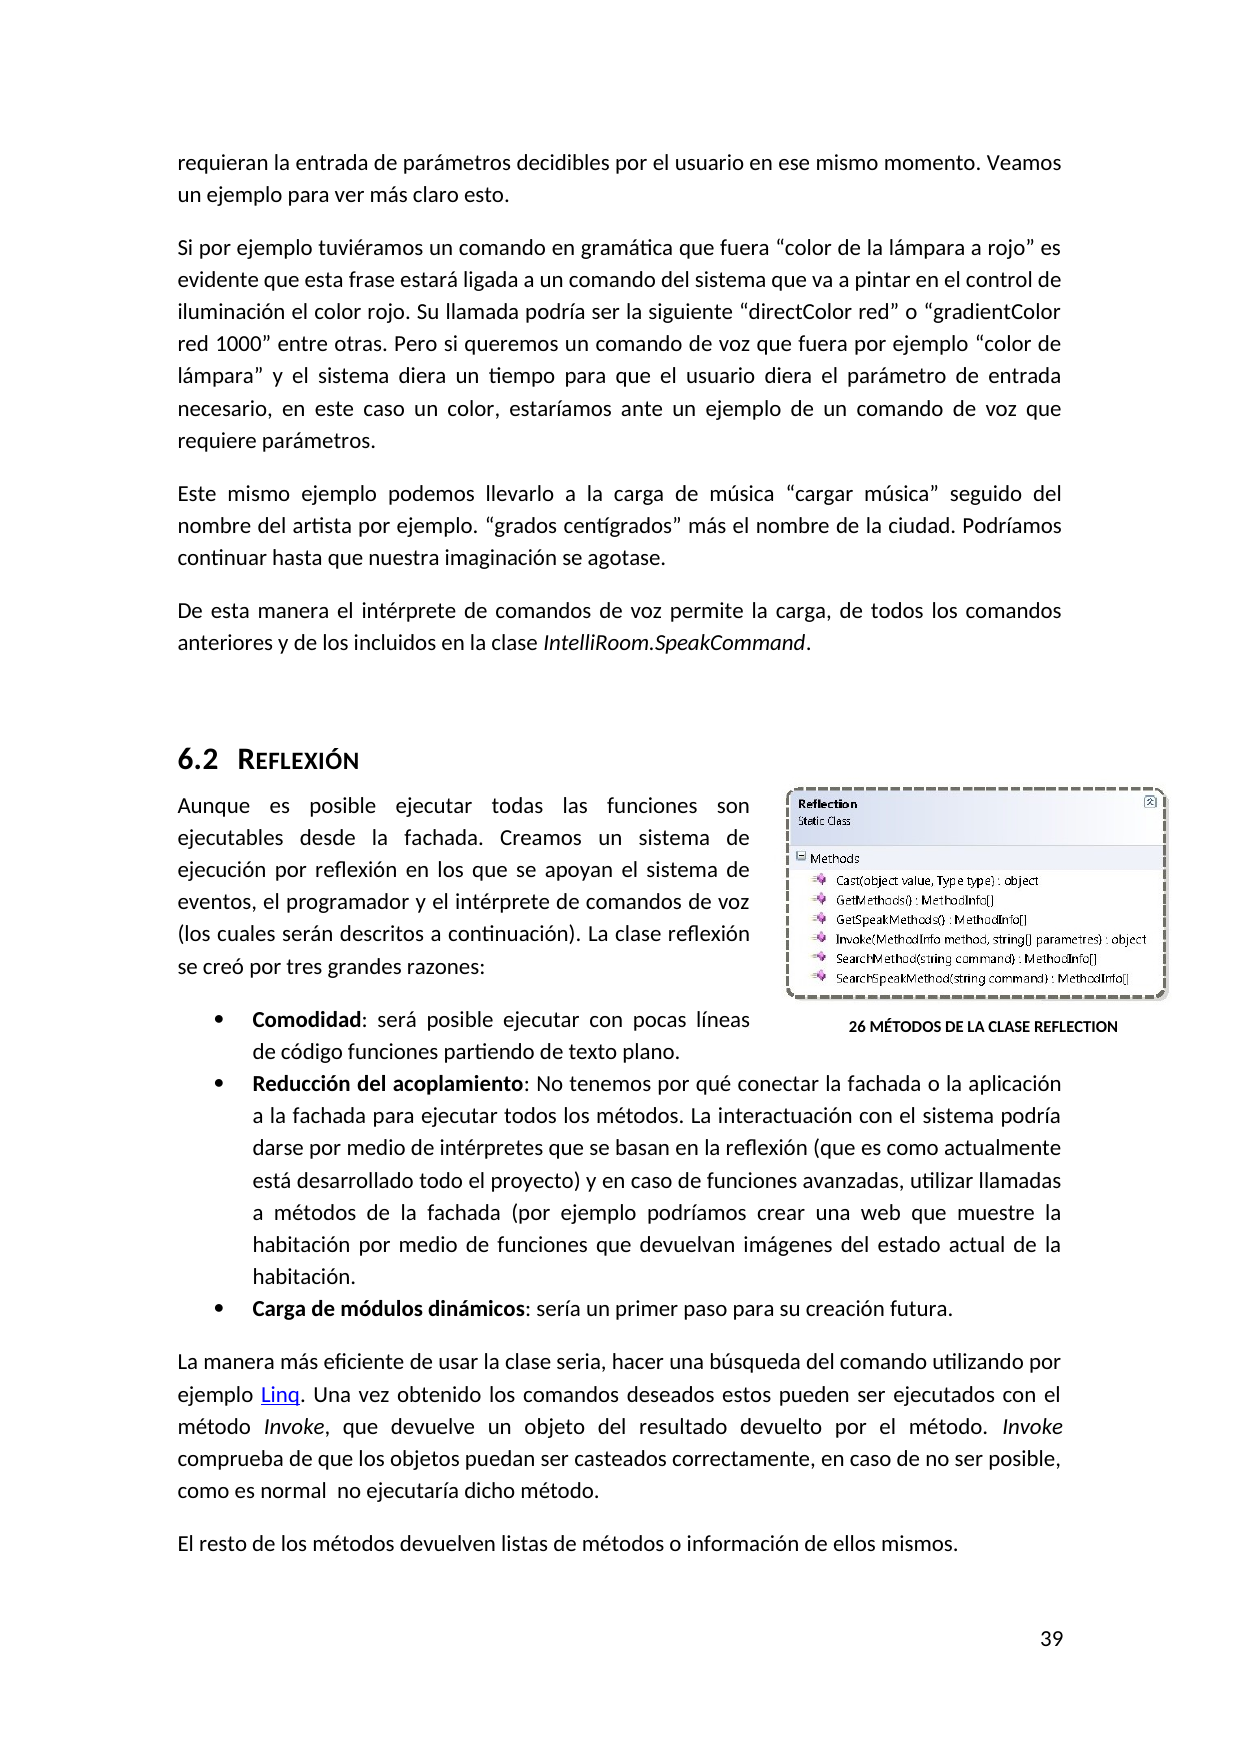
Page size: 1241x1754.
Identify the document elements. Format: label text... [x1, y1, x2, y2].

text De esta manera el intérprete de comandos de voz permite la carga, de todos los comandos anteriores y de los incluidos en la clase IntelliRoom.SpeakCommand. [177, 596, 1063, 657]
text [177, 148, 1063, 208]
list Carga de módulos dinámicos: sería un primer paso para su creación futura. [215, 1294, 1063, 1322]
subtitle Reflexión [177, 739, 1063, 777]
picture [769, 764, 1197, 1015]
text Si por ejemplo tuviéramos un comando en gramática que fuera “color de la lámpara a rojo” es evidente que esta frase estará ligada a un comando del sistema que va a pintar en el control de iluminación el color rojo. Su llamada podría ser la siguiente “directColor red” o “gradientColor red 1000” entre otras. Pero si queremos un comando de voz que fuera por ejemplo “color de lámpara” y el sistema diera un tiempo para que el usuario diera el parámetro de entrada necesario, en este caso un color, estaríamos ante un ejemplo de un comando de voz que requiere parámetros. [177, 233, 1063, 454]
text El resto de los métodos devuelven listas de métodos o información de ellos mismos. [177, 1529, 1063, 1557]
text Aunque es posible ejecutar todas las funciones son ejecutables desde la fachada. Creamos un sistema de ejecución por reflexión en los que se apoyan el sistema de eventos, el programador y el intérprete de comandos de voz (los cuales serán descritos a continuación). La clase reflexión se creó por tres grandes razones: [177, 791, 769, 980]
text Este mismo ejemplo podemos llevarlo a la carga de música “cargar música” seguido del nombre del artista por ejemplo. “grados centígrados” más el nombre de la ciudad. Podríamos continuar hasta que nuestra imaginación se agotase. [177, 479, 1063, 571]
list Comodidad: será posible ejecutar con pocas líneas de código funciones partiendo de texto plano. [215, 1005, 1063, 1065]
list Reducción del acoplamiento: No tenemos por qué conectar la fachada o la aplicación a la fachada para ejecutar todos los métodos. La interactuación con el sistema podría darse por medio de intérpretes que se basan en la reflexión (que es como actualmente está desarrollado todo el proyecto) y en caso de funciones avanzadas, utilizar llamadas a métodos de la fachada (por ejemplo podríamos crear una web que muestre la habitación por medio de funciones que devuelvan imágenes del estado actual de la habitación. [215, 1069, 1063, 1290]
text La manera más eficiente de usar la clase seria, hacer una búsqueda del comando utilizando por ejemplo Linq. Una vez obtenido los comandos deseados estos pueden ser ejecutados con el método Invoke, que devuelve un objeto del resultado devuelto por el método. Invoke comprueba de que los objetos puedan ser casteados correctamente, en caso de no ser posible, como es normal no ejecutaría dicho método. [177, 1347, 1063, 1504]
